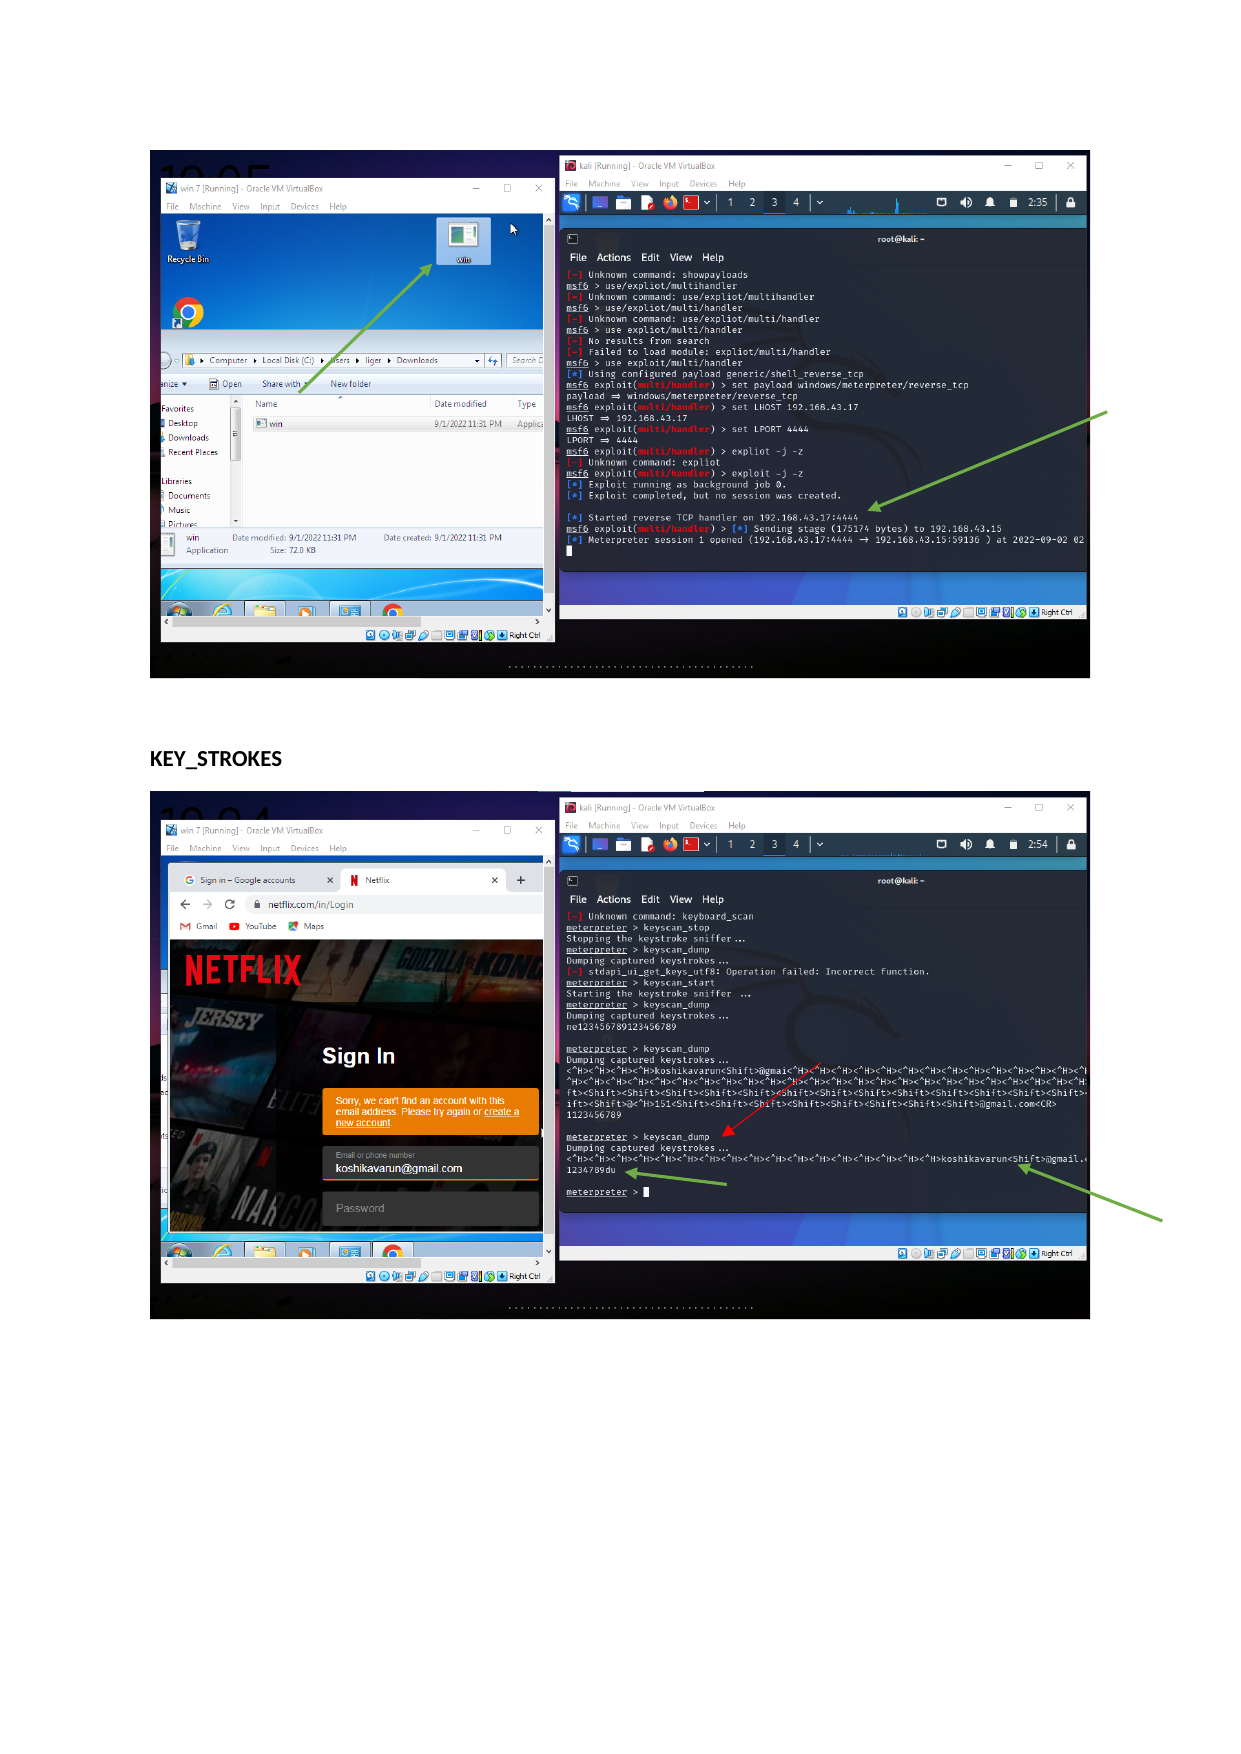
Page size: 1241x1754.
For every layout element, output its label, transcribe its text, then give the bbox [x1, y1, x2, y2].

text KEY_STROKES [150, 744, 1090, 772]
picture [150, 791, 1091, 1320]
picture [150, 150, 1091, 679]
